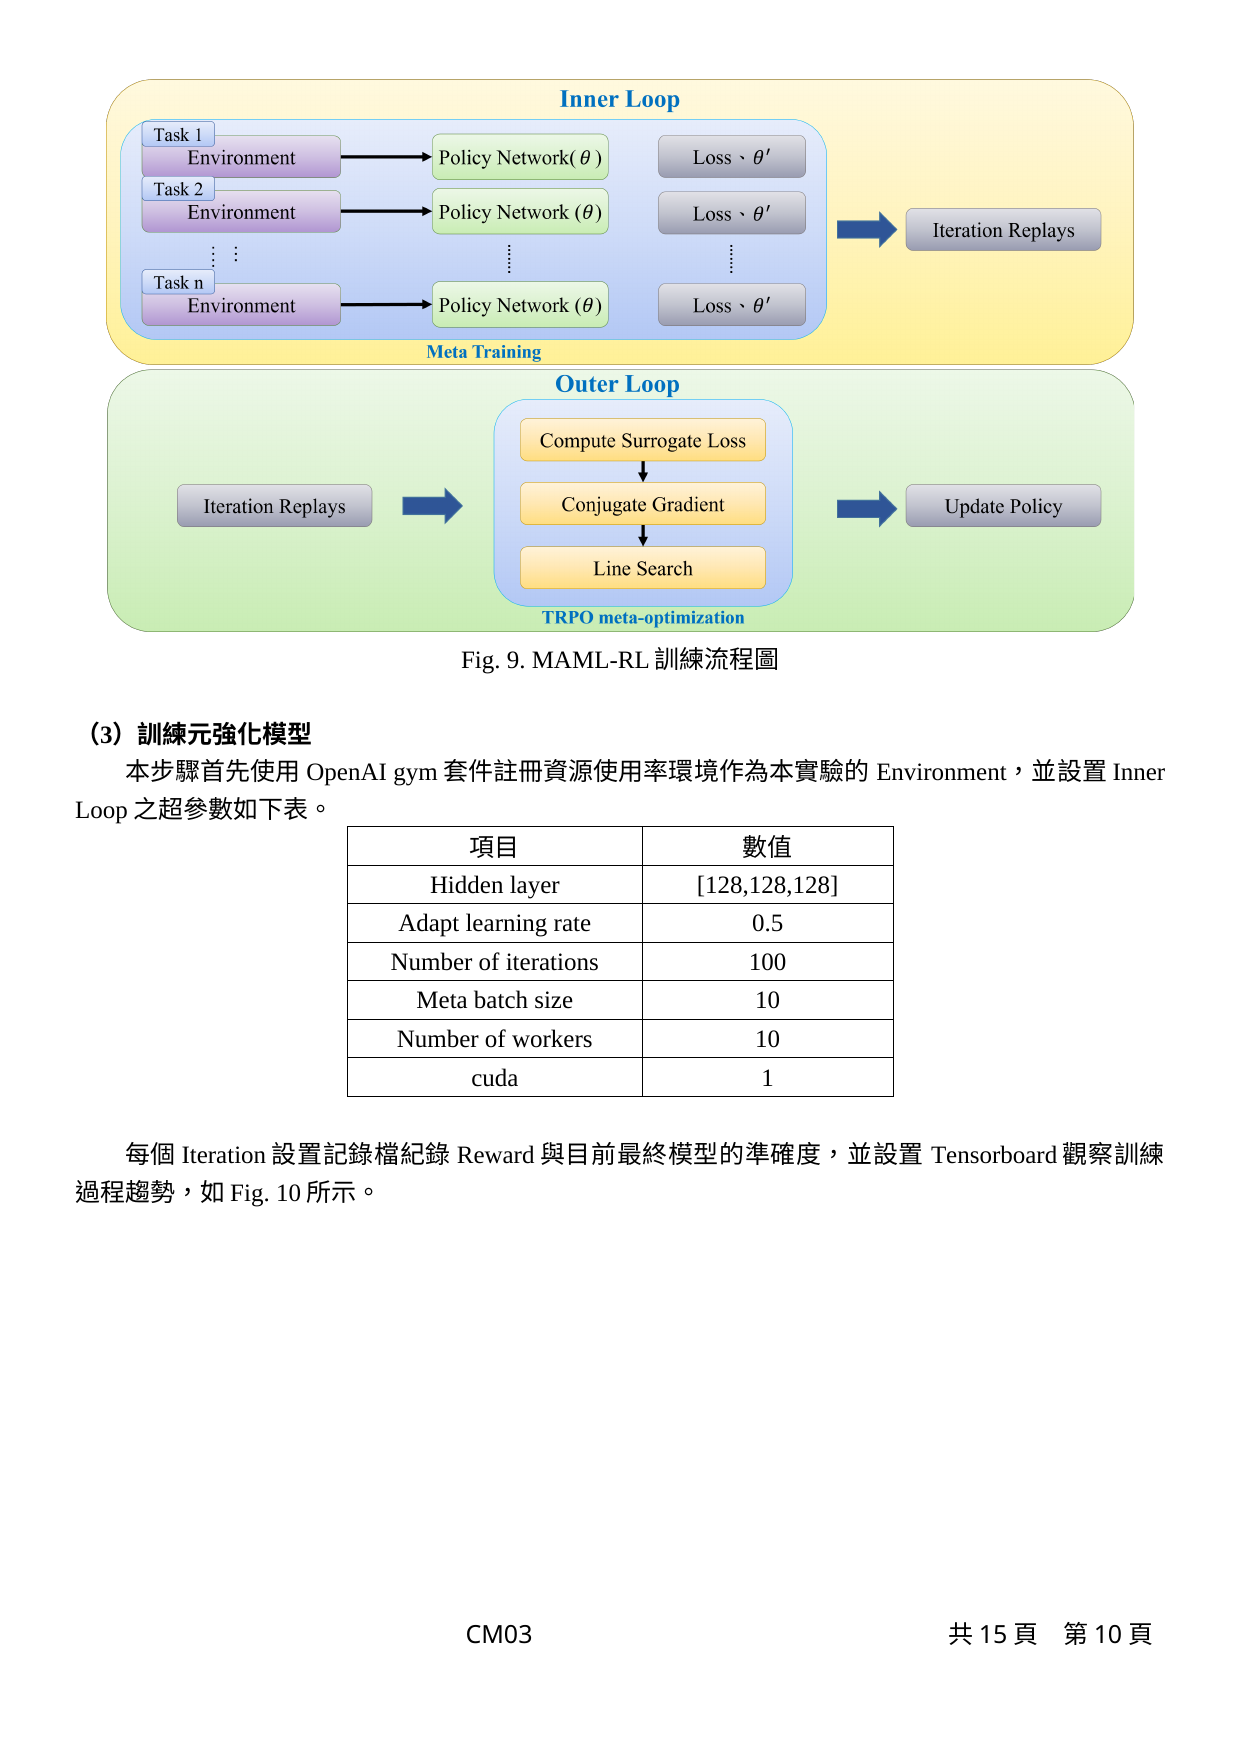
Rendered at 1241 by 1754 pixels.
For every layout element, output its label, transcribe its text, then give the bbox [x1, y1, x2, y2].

table_cell Number of workers [348, 1020, 642, 1057]
table_cell cuda [348, 1058, 642, 1096]
table_cell Hidden layer [348, 866, 642, 903]
text 本步驟首先使用OpenAI gym套件註冊資源使用率環境作為本實驗的Environment，並設置Inner Loop之超參數如下表。 [75, 751, 1165, 826]
table_cell Adapt learning rate [348, 904, 642, 942]
text （3）訓練元強化模型 [75, 713, 1165, 751]
text Fig. 9. MAML-RL訓練流程圖 [75, 638, 1165, 676]
table_cell Meta batch size [348, 981, 642, 1019]
picture [106, 76, 1135, 639]
table_cell 10 [643, 1020, 893, 1057]
table_cell [128,128,128] [643, 866, 893, 903]
table_cell 100 [643, 943, 893, 980]
table_cell 10 [643, 981, 893, 1019]
text 每個Iteration設置記錄檔紀錄Reward與目前最終模型的準確度，並設置Tensorboard觀察訓練過程趨勢，如Fig. 10所示。 [75, 1134, 1165, 1209]
table_header 數值 [643, 827, 893, 864]
table_header 項目 [348, 827, 642, 864]
table_cell 0.5 [643, 904, 893, 942]
table_cell Number of iterations [348, 943, 642, 980]
table_cell 1 [643, 1058, 893, 1096]
